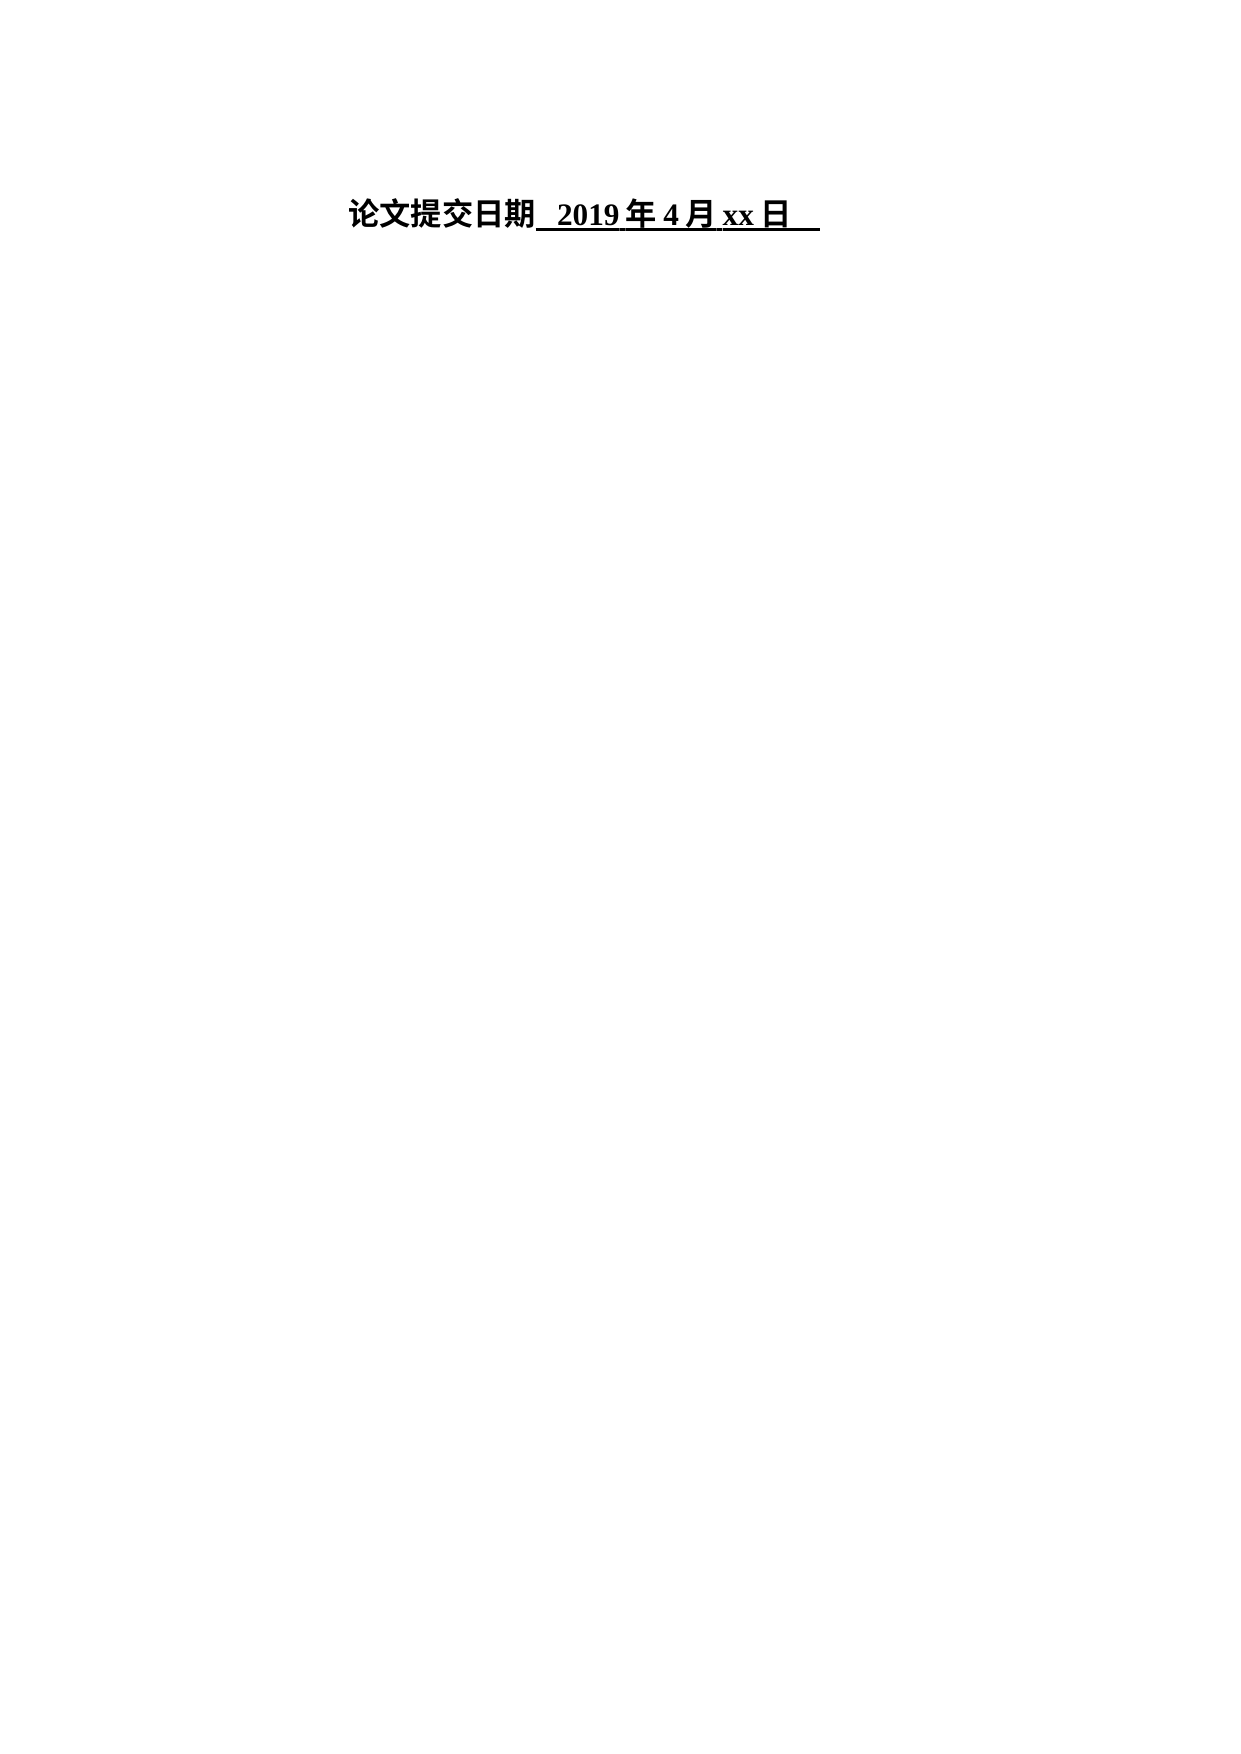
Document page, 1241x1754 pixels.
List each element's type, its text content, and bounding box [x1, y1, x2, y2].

text 论文提交日期 2019年4月xx日 [142, 180, 1110, 245]
